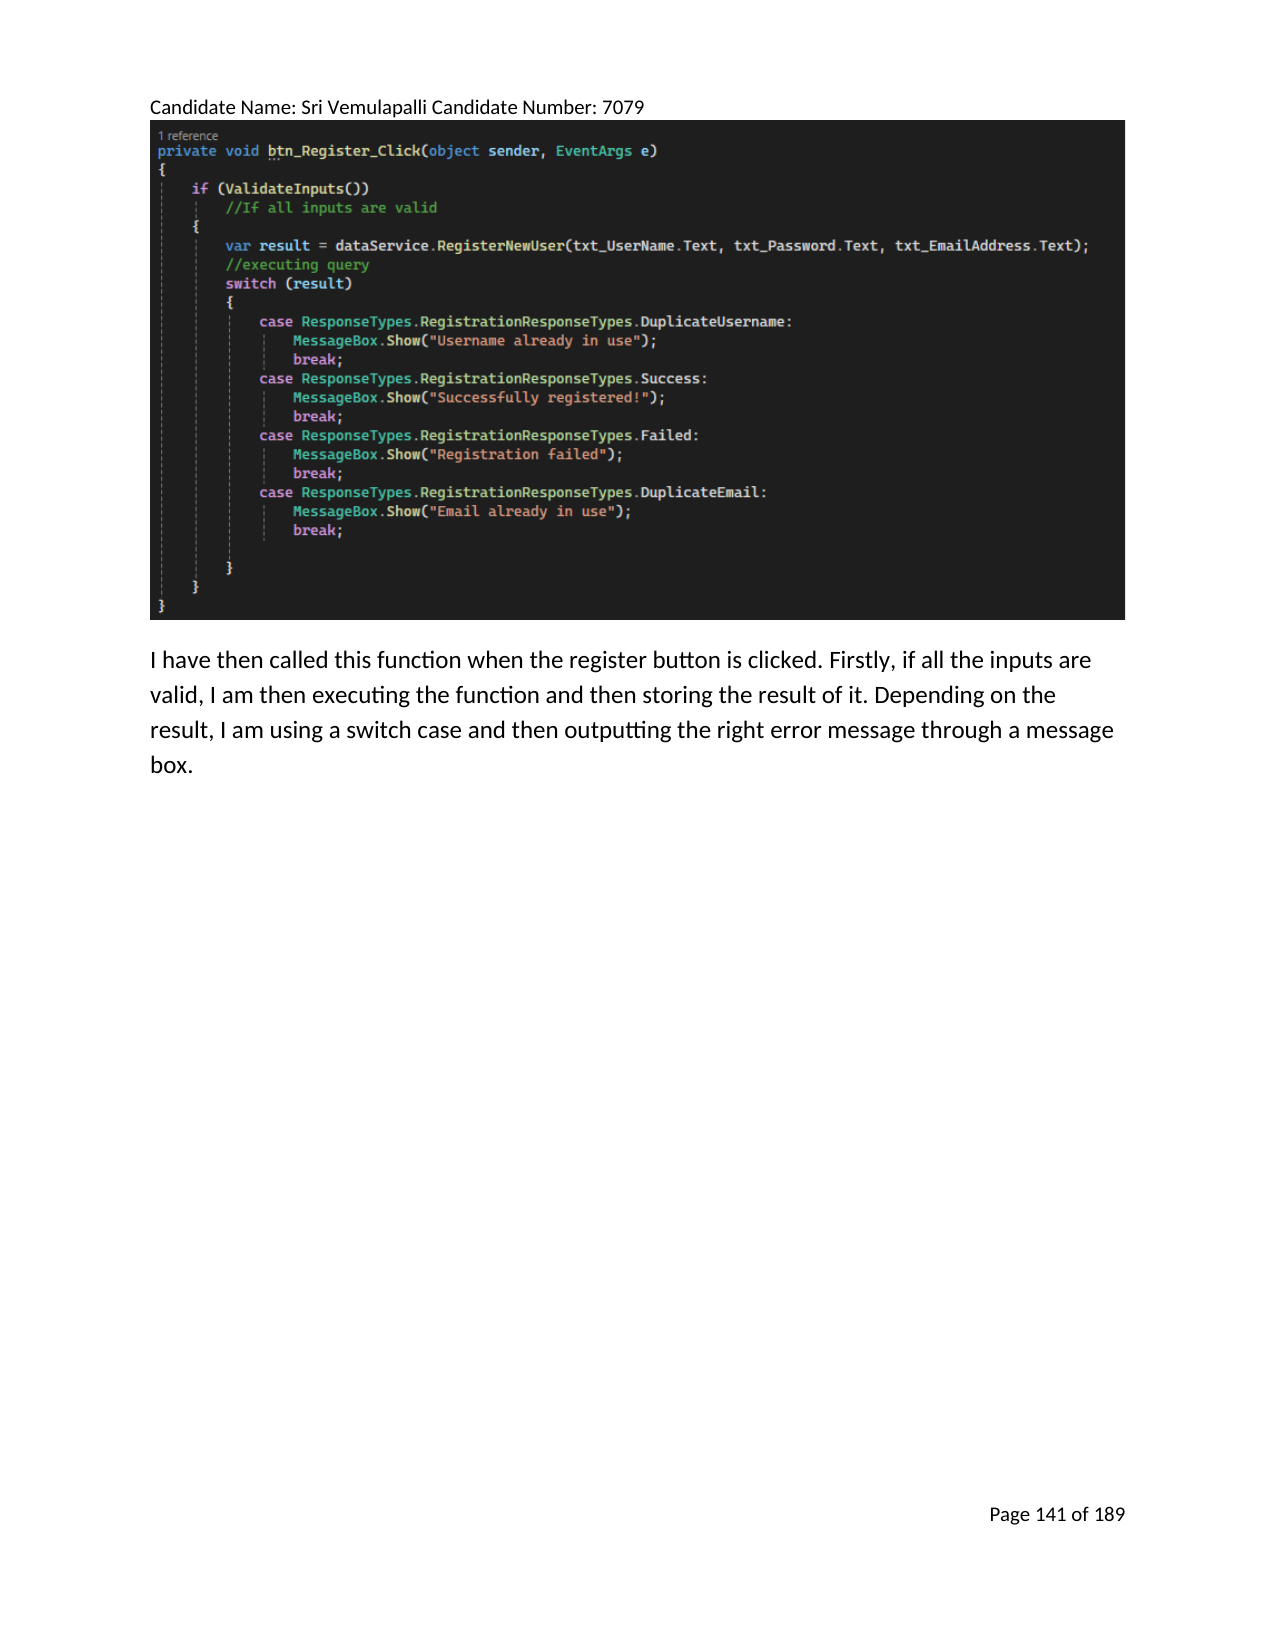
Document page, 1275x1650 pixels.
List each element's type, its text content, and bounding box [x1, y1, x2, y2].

picture [150, 120, 1125, 620]
text I have then called this function when the register button is clicked. Firstly, if all the inputs are valid, I am then executing the function and then storing the result of it. Depending on the result, I am using a switch case and then outputting the right error message through a message box. [150, 644, 1125, 779]
